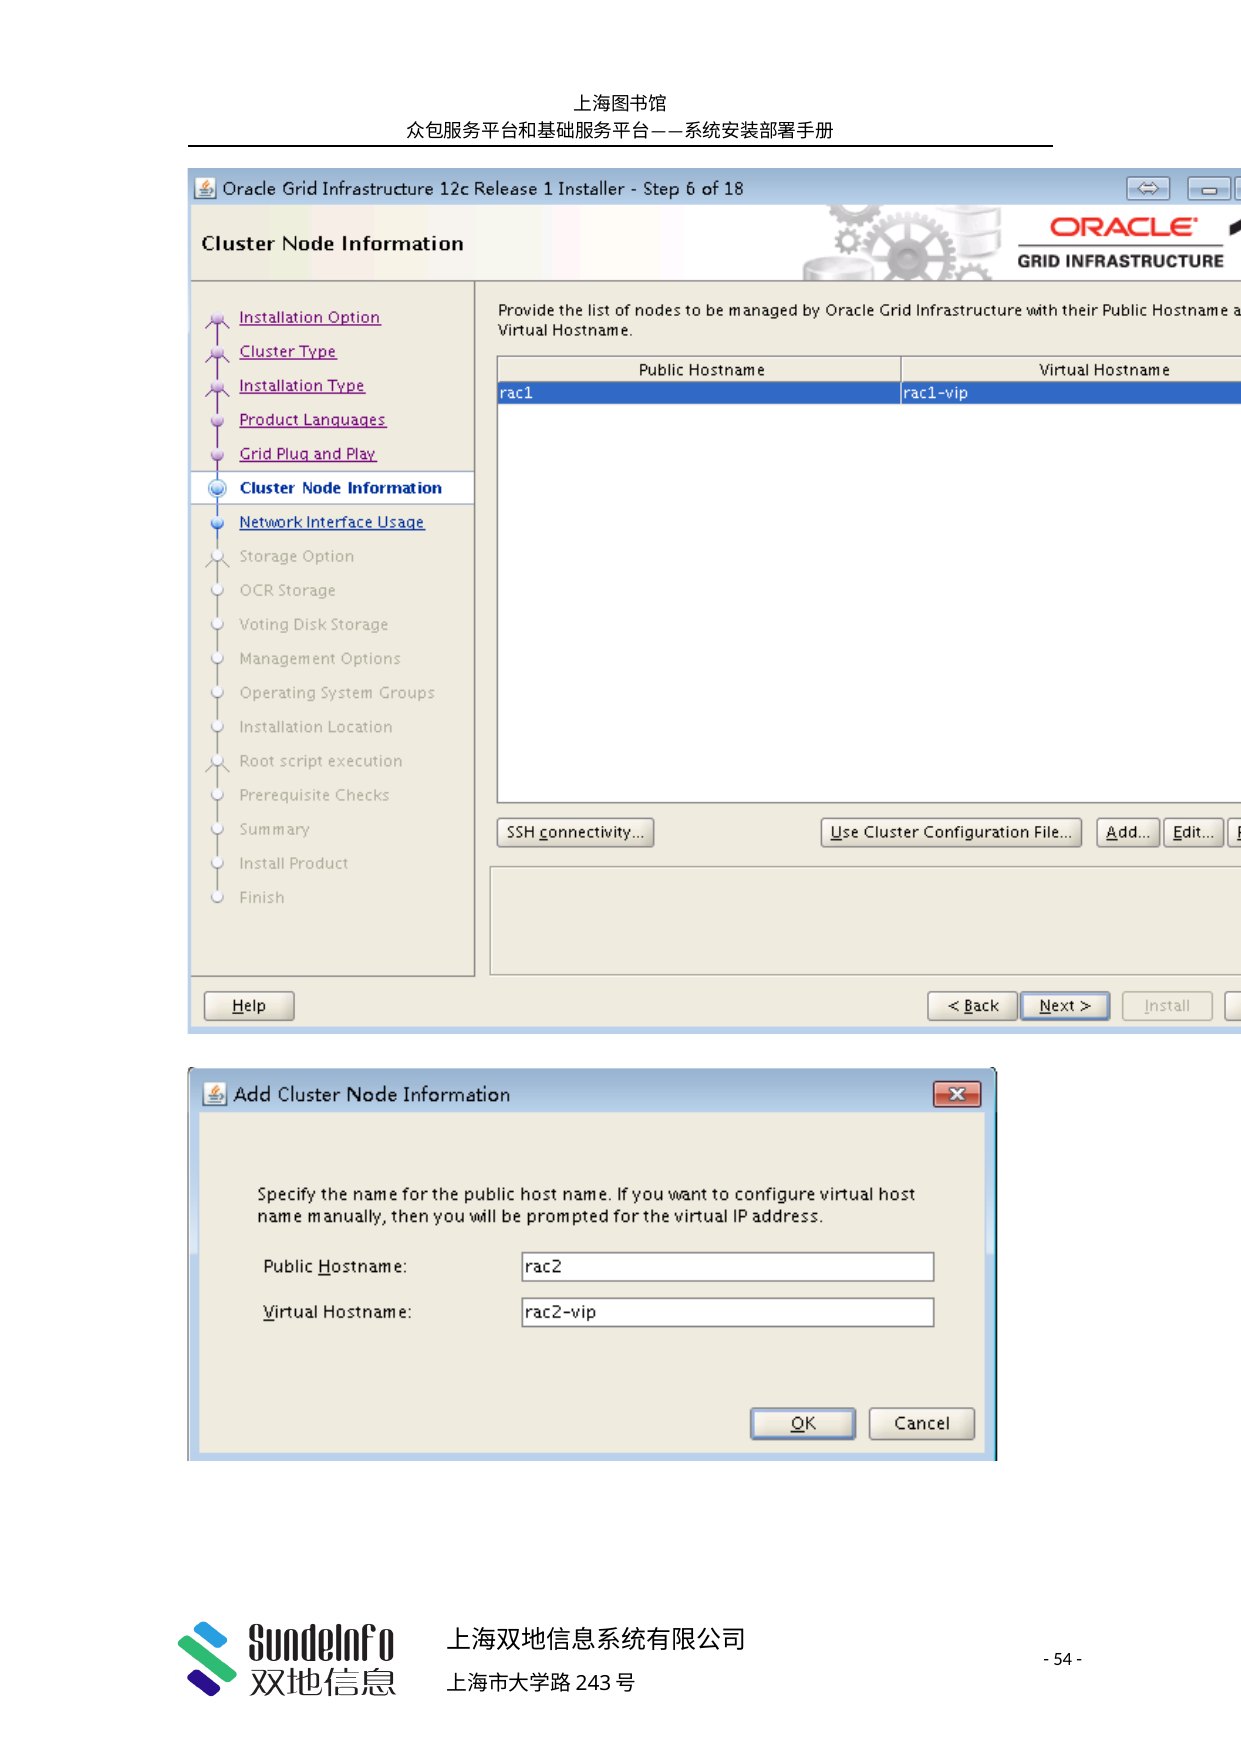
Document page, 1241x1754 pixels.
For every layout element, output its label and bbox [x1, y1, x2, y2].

picture [187, 168, 1241, 1034]
picture [187, 1067, 999, 1461]
picture [172, 1615, 403, 1702]
